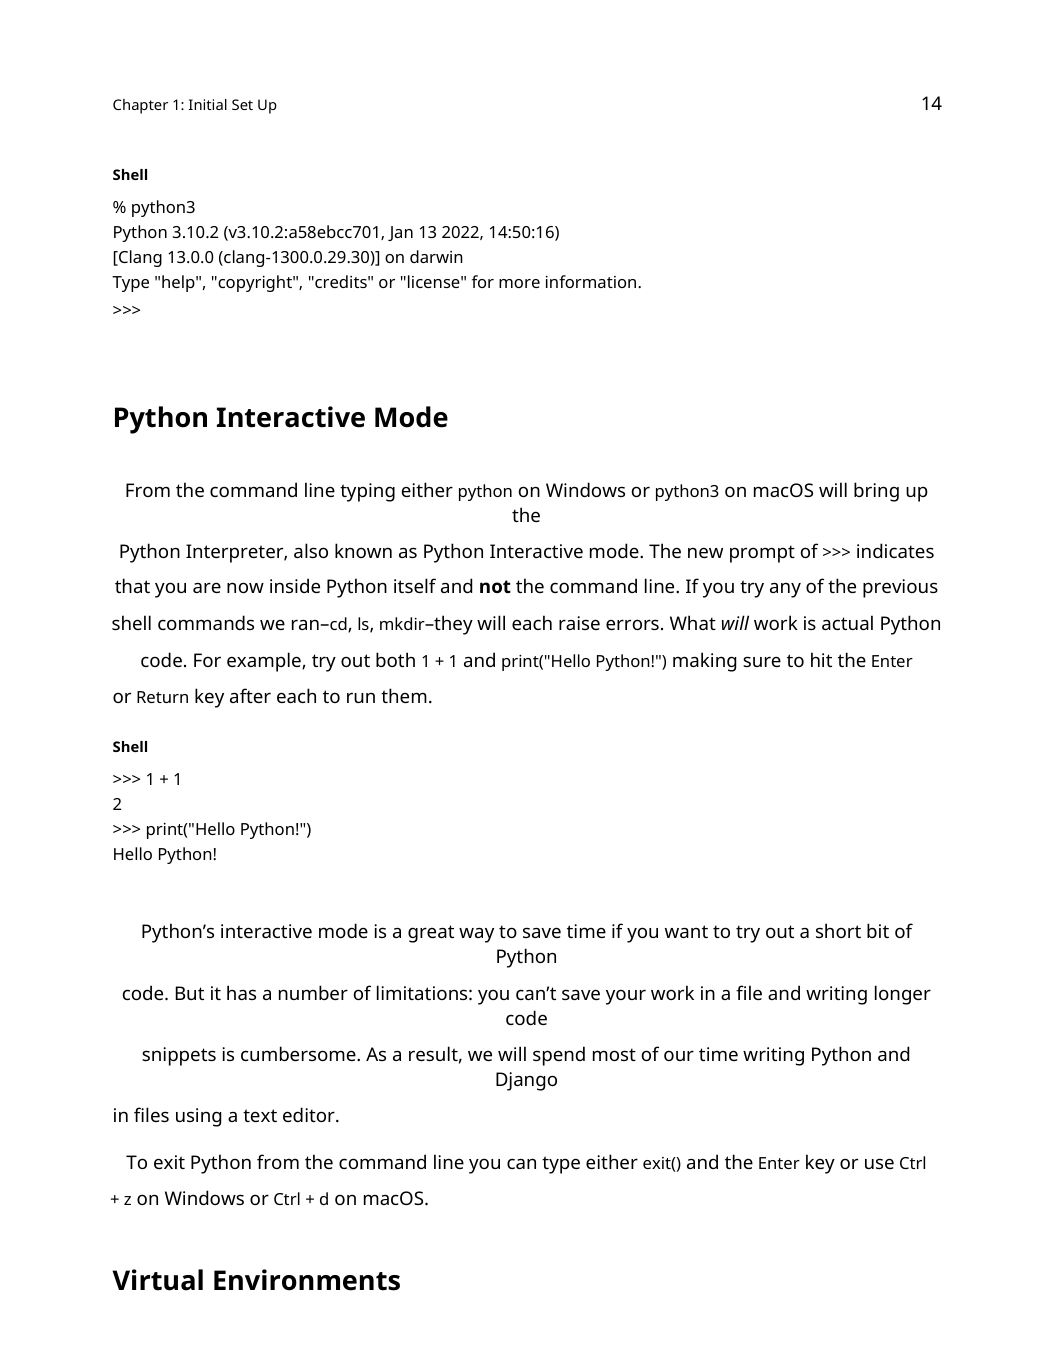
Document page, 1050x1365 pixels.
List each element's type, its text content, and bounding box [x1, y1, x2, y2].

text Python Interpreter, also known as Python Interactive mode. The new prompt of >>> indicates [110, 539, 943, 564]
text Python Interactive Mode [112, 398, 943, 435]
text that you are now inside Python itself and not the command line. If you try any of the previous [110, 574, 943, 599]
text shell commands we ran–cd, ls, mkdir–they will each raise errors. What will work is actual Python [110, 611, 943, 636]
text + z on Windows or Ctrl + d on macOS. [110, 1185, 943, 1211]
text code. For example, try out both 1 + 1 and print("Hello Python!") making sure to hit the Enter [110, 647, 943, 672]
text % python3 Python 3.10.2 (v3.10.2:a58ebcc701, Jan 13 2022, 14:50:16) [Clang 13.0.0 (clang-1300.0.29.30)] on darwin Type "help", "copyright", "credits" or "license" for more information. [112, 196, 823, 293]
text To exit Python from the command line you can type either exit() and the Enter key or use Ctrl [110, 1149, 943, 1174]
text >>> [112, 298, 943, 321]
text Shell [112, 165, 943, 185]
text Chapter 1: Initial Set Up 14 [112, 90, 943, 115]
text Shell [112, 737, 943, 757]
text code. But it has a number of limitations: you can’t save your work in a file and writing longer code [110, 980, 943, 1030]
text in files using a text editor. [112, 1103, 943, 1128]
text >>> 1 + 1 2 >>> print("Hello Python!") Hello Python! [112, 768, 373, 865]
text or Return key after each to run them. [112, 683, 943, 708]
text snippets is cumbersome. As a result, we will spend most of our time writing Python and Django [110, 1041, 943, 1092]
text Python’s interactive mode is a great way to save time if you want to try out a short bit of Python [110, 918, 943, 969]
text Virtual Environments [112, 1261, 943, 1298]
text From the command line typing either python on Windows or python3 on macOS will bring up the [110, 477, 943, 528]
